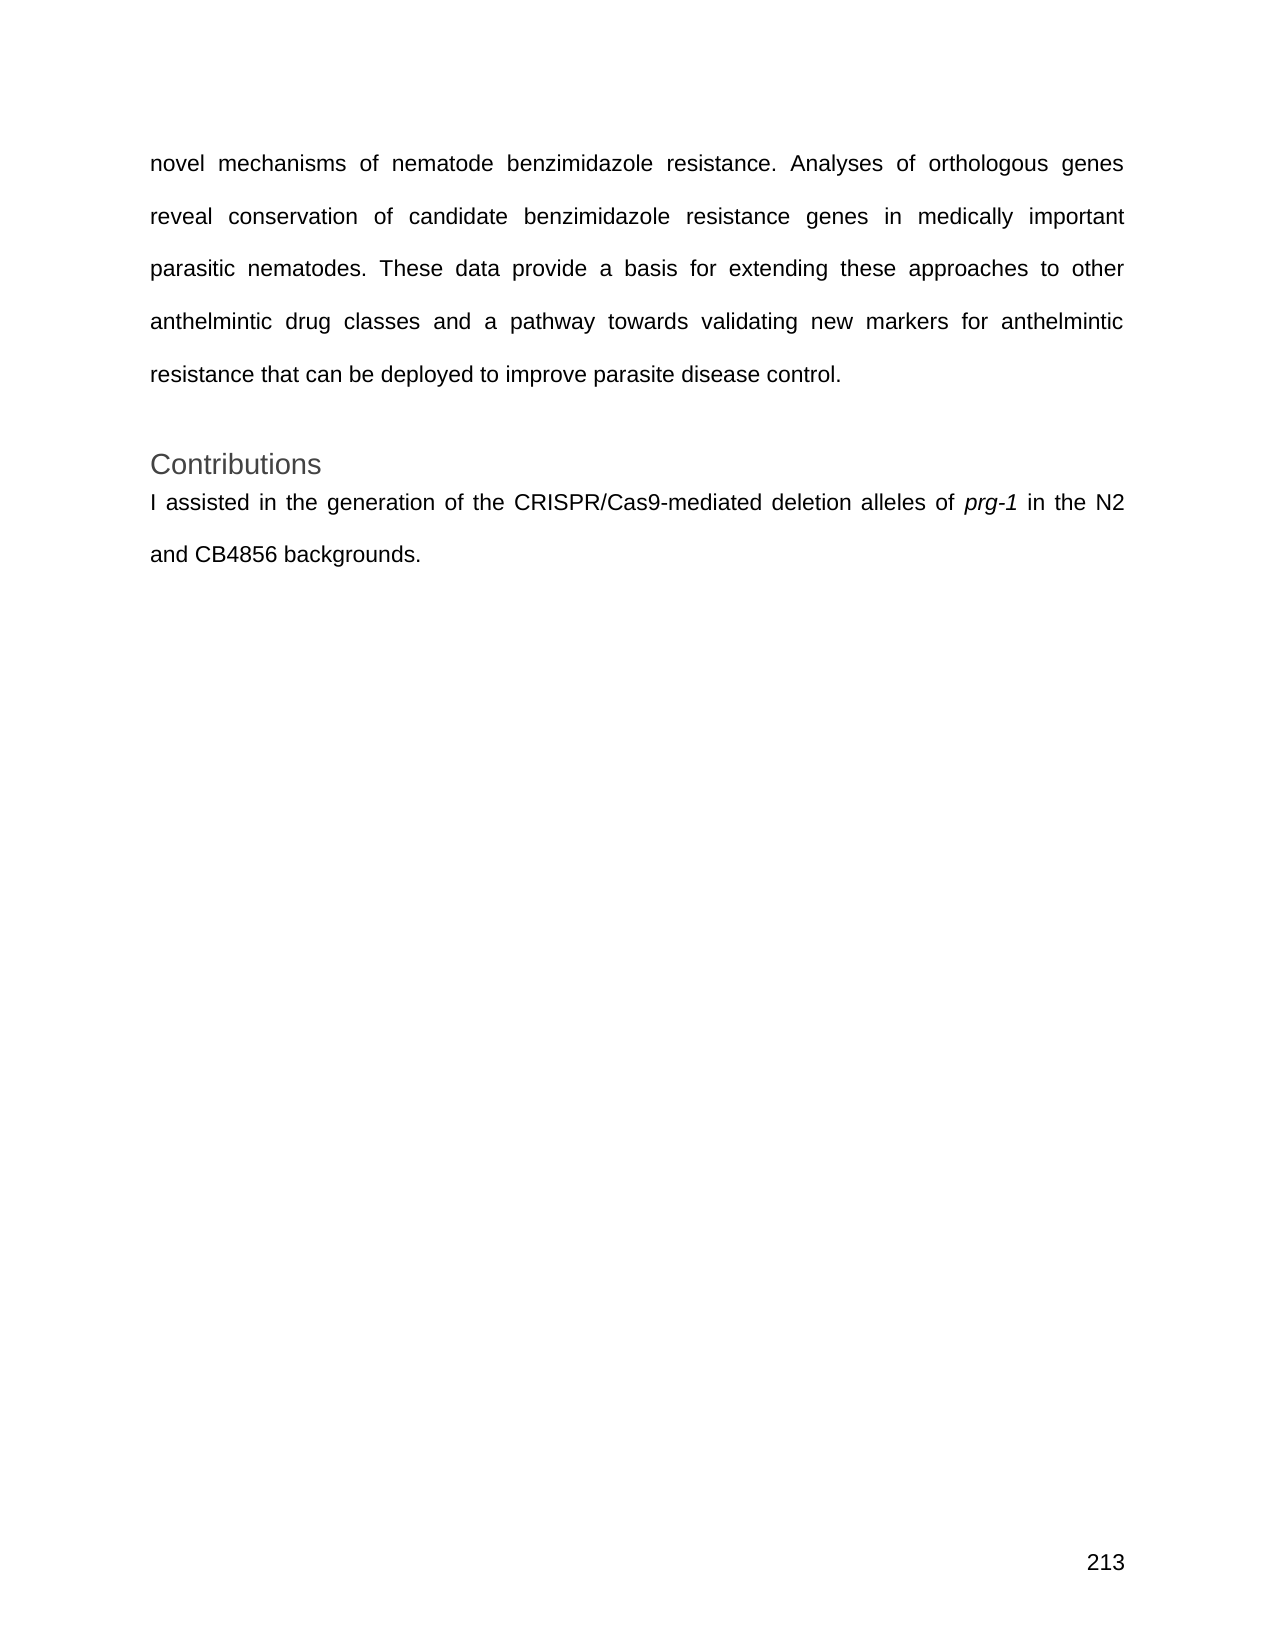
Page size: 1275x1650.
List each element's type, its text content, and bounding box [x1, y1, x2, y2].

text I assisted in the generation of the CRISPR/Cas9-mediated deletion alleles of prg-1 in the N2 and CB4856 backgrounds. [150, 489, 1125, 568]
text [150, 150, 1125, 387]
subtitle Contributions [150, 447, 1125, 480]
